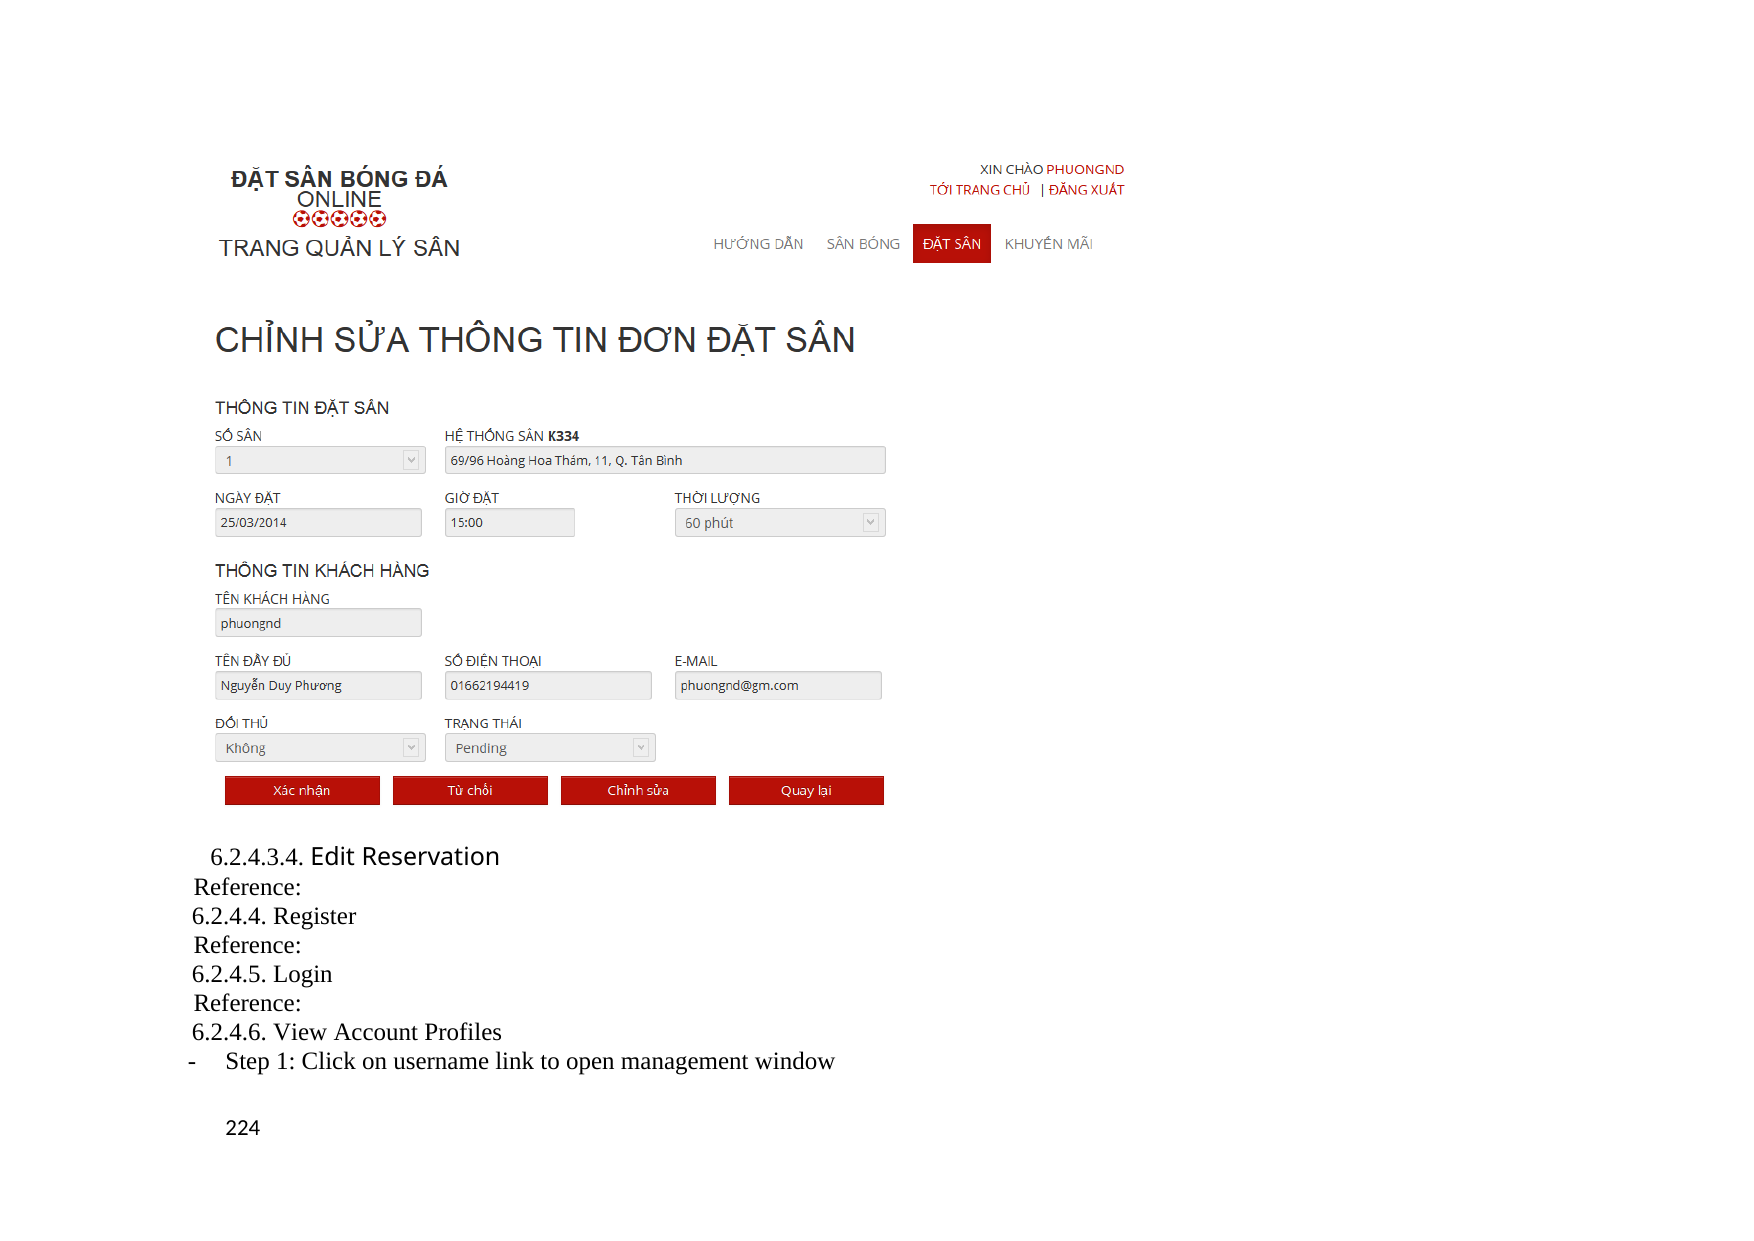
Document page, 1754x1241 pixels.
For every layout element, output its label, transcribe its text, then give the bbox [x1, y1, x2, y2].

subtitle View Account Profiles [192, 1018, 1604, 1046]
text Reference: [193, 988, 1604, 1017]
subtitle Register [192, 902, 1604, 930]
picture [193, 149, 1136, 814]
subtitle Login [192, 960, 1604, 988]
list Step 1: Click on username link to open management window [188, 1046, 1604, 1075]
text Reference: [193, 930, 1604, 959]
subtitle Edit Reservation [210, 838, 1604, 872]
text Reference: [193, 872, 1604, 901]
